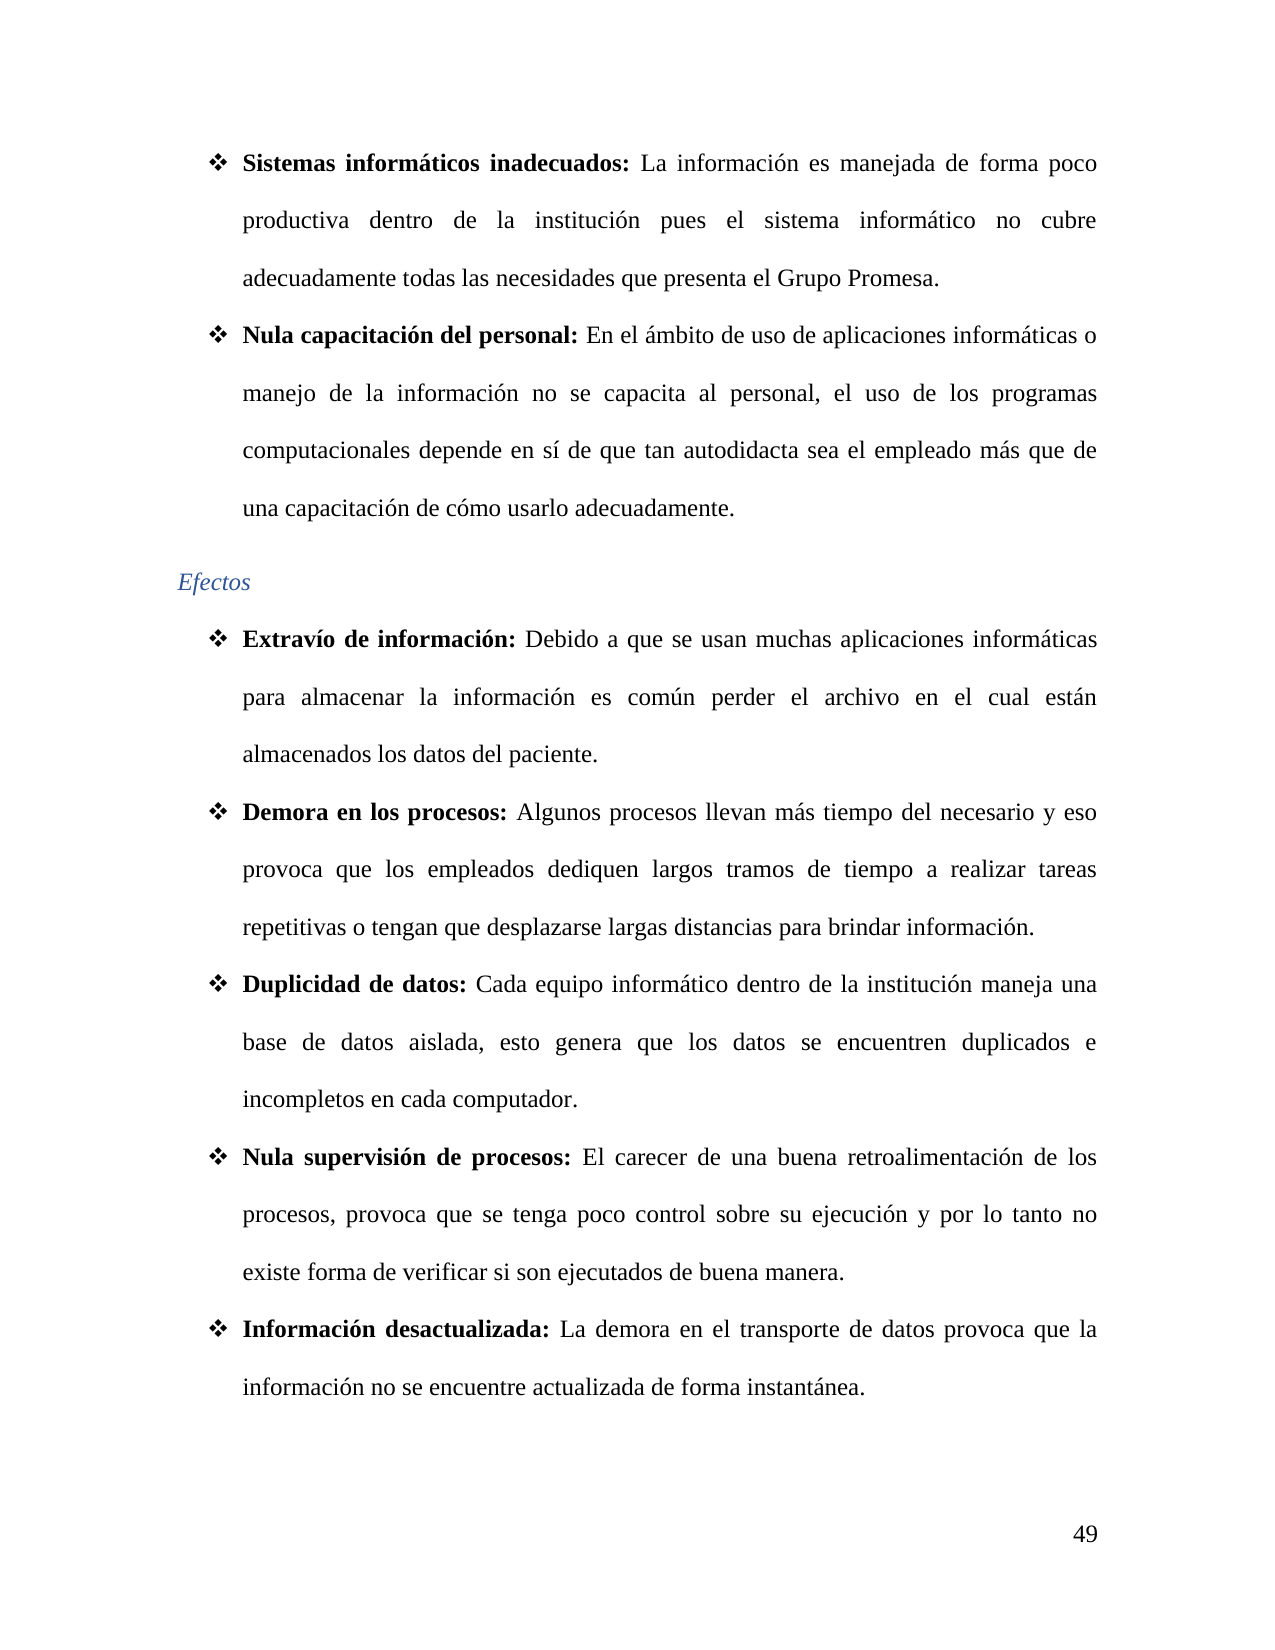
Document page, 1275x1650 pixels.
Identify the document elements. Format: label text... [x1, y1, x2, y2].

list Sistemas informáticos inadecuados: La información es manejada de forma poco productiva dentro de la institución pues el sistema informático no cubre adecuadamente todas las necesidades que presenta el Grupo Promesa. [207, 148, 1098, 291]
list Duplicidad de datos: Cada equipo informático dentro de la institución maneja una base de datos aislada, esto genera que los datos se encuentren duplicados e incompletos en cada computador. [207, 969, 1098, 1113]
list Nula supervisión de procesos: El carecer de una buena retroalimentación de los procesos, provoca que se tenga poco control sobre su ejecución y por lo tanto no existe forma de verificar si son ejecutados de buena manera. [207, 1142, 1098, 1286]
list Nula capacitación del personal: En el ámbito de uso de aplicaciones informáticas o manejo de la información no se capacita al personal, el uso de los programas computacionales depende en sí de que tan autodidacta sea el empleado más que de una capacitación de cómo usarlo adecuadamente. [207, 320, 1098, 521]
list Demora en los procesos: Algunos procesos llevan más tiempo del necesario y eso provoca que los empleados dediquen largos tramos de tiempo a realizar tareas repetitivas o tengan que desplazarse largas distancias para brindar información. [207, 797, 1098, 941]
list Extravío de información: Debido a que se usan muchas aplicaciones informáticas para almacenar la información es común perder el archivo en el cual están almacenados los datos del paciente. [207, 624, 1098, 768]
subtitle Efectos [177, 567, 1098, 596]
list Información desactualizada: La demora en el transporte de datos provoca que la información no se encuentre actualizada de forma instantánea. [207, 1314, 1098, 1401]
